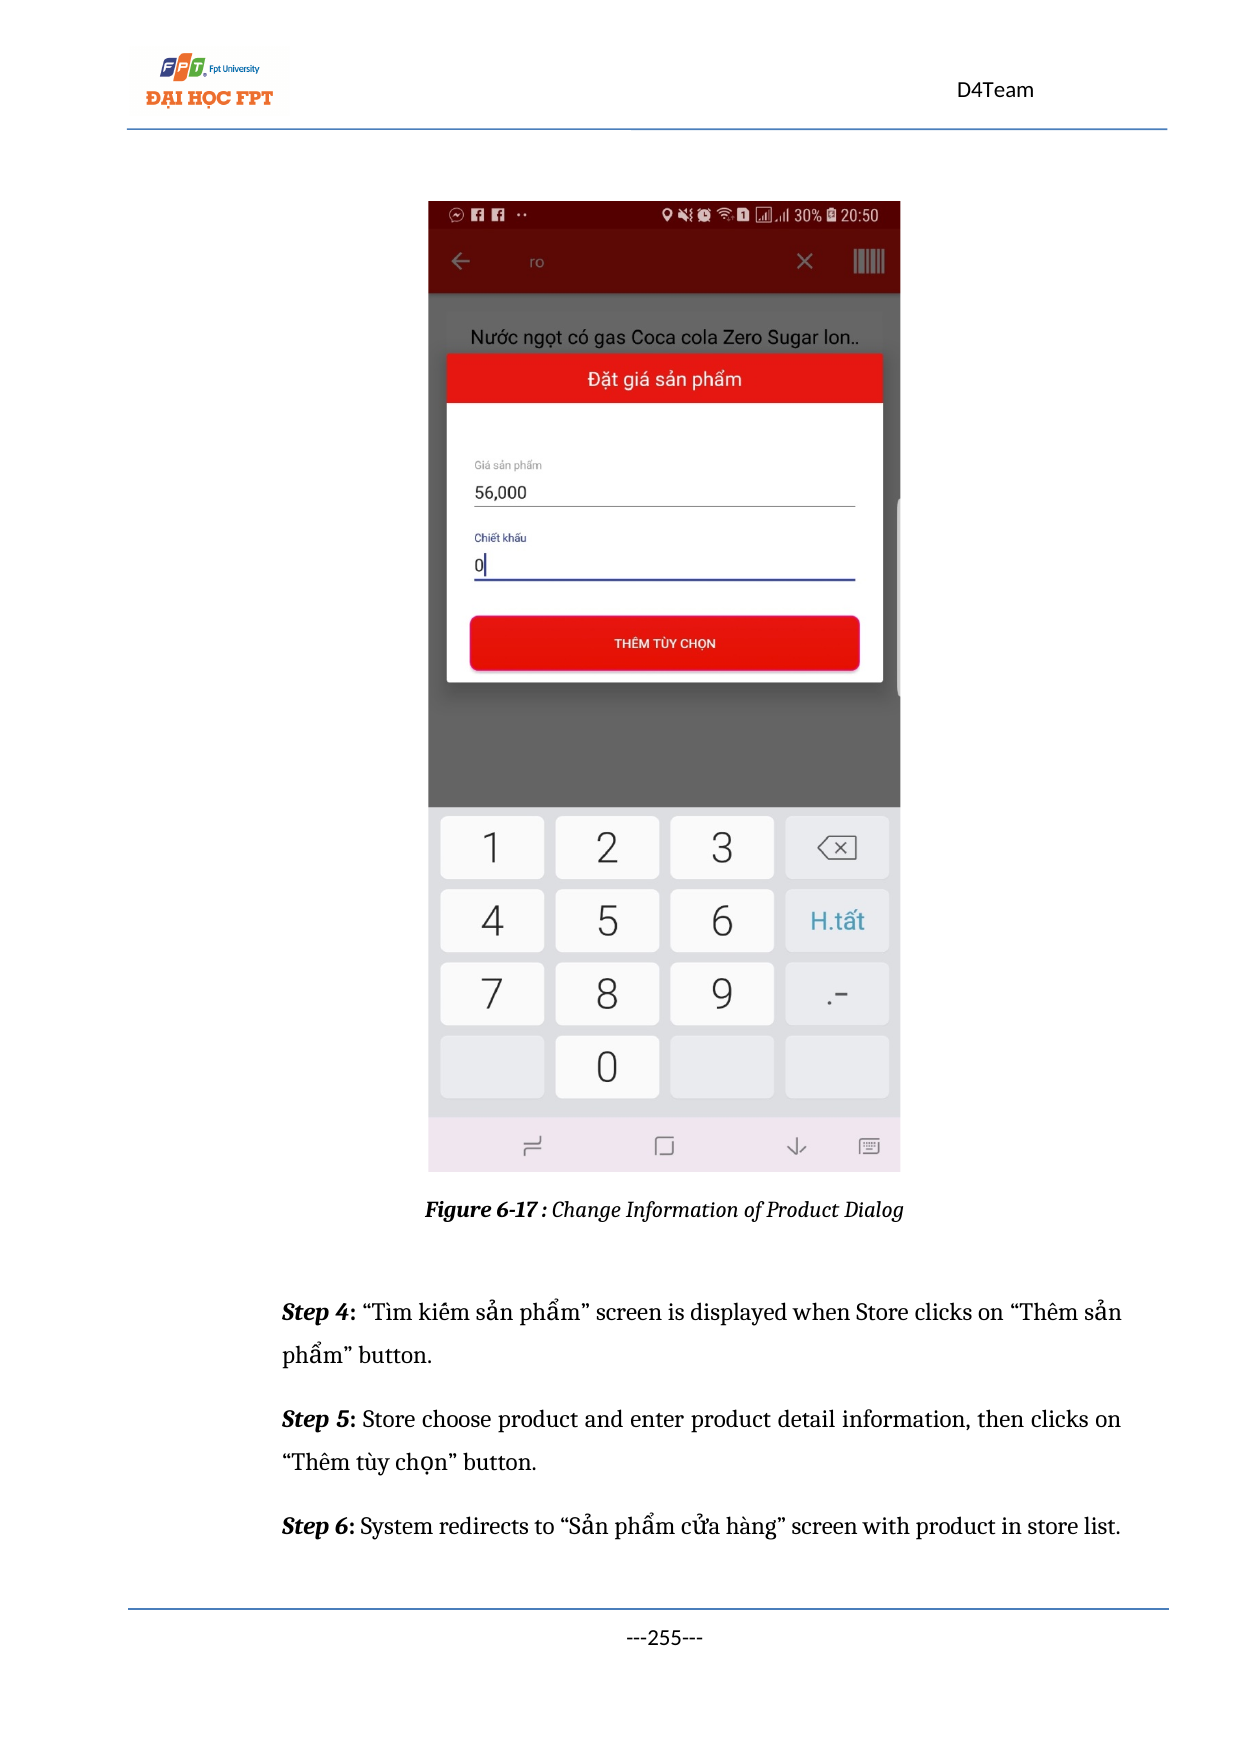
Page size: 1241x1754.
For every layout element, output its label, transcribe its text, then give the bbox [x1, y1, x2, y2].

text Figure 6-17 : Change Information of Product Dialog [207, 1197, 1122, 1223]
text Step 5: Store choose product and enter product detail information, then clicks on “Thêm tùy chọn” button. [282, 1405, 1122, 1477]
picture [428, 201, 901, 1172]
picture [129, 46, 290, 116]
text Step 6: System redirects to “Sản phẩm cửa hàng” screen with product in store list. [282, 1512, 1122, 1541]
text Step 4: “Tìm kiếm sản phẩm” screen is displayed when Store clicks on “Thêm sản phẩm” button. [282, 1298, 1122, 1370]
